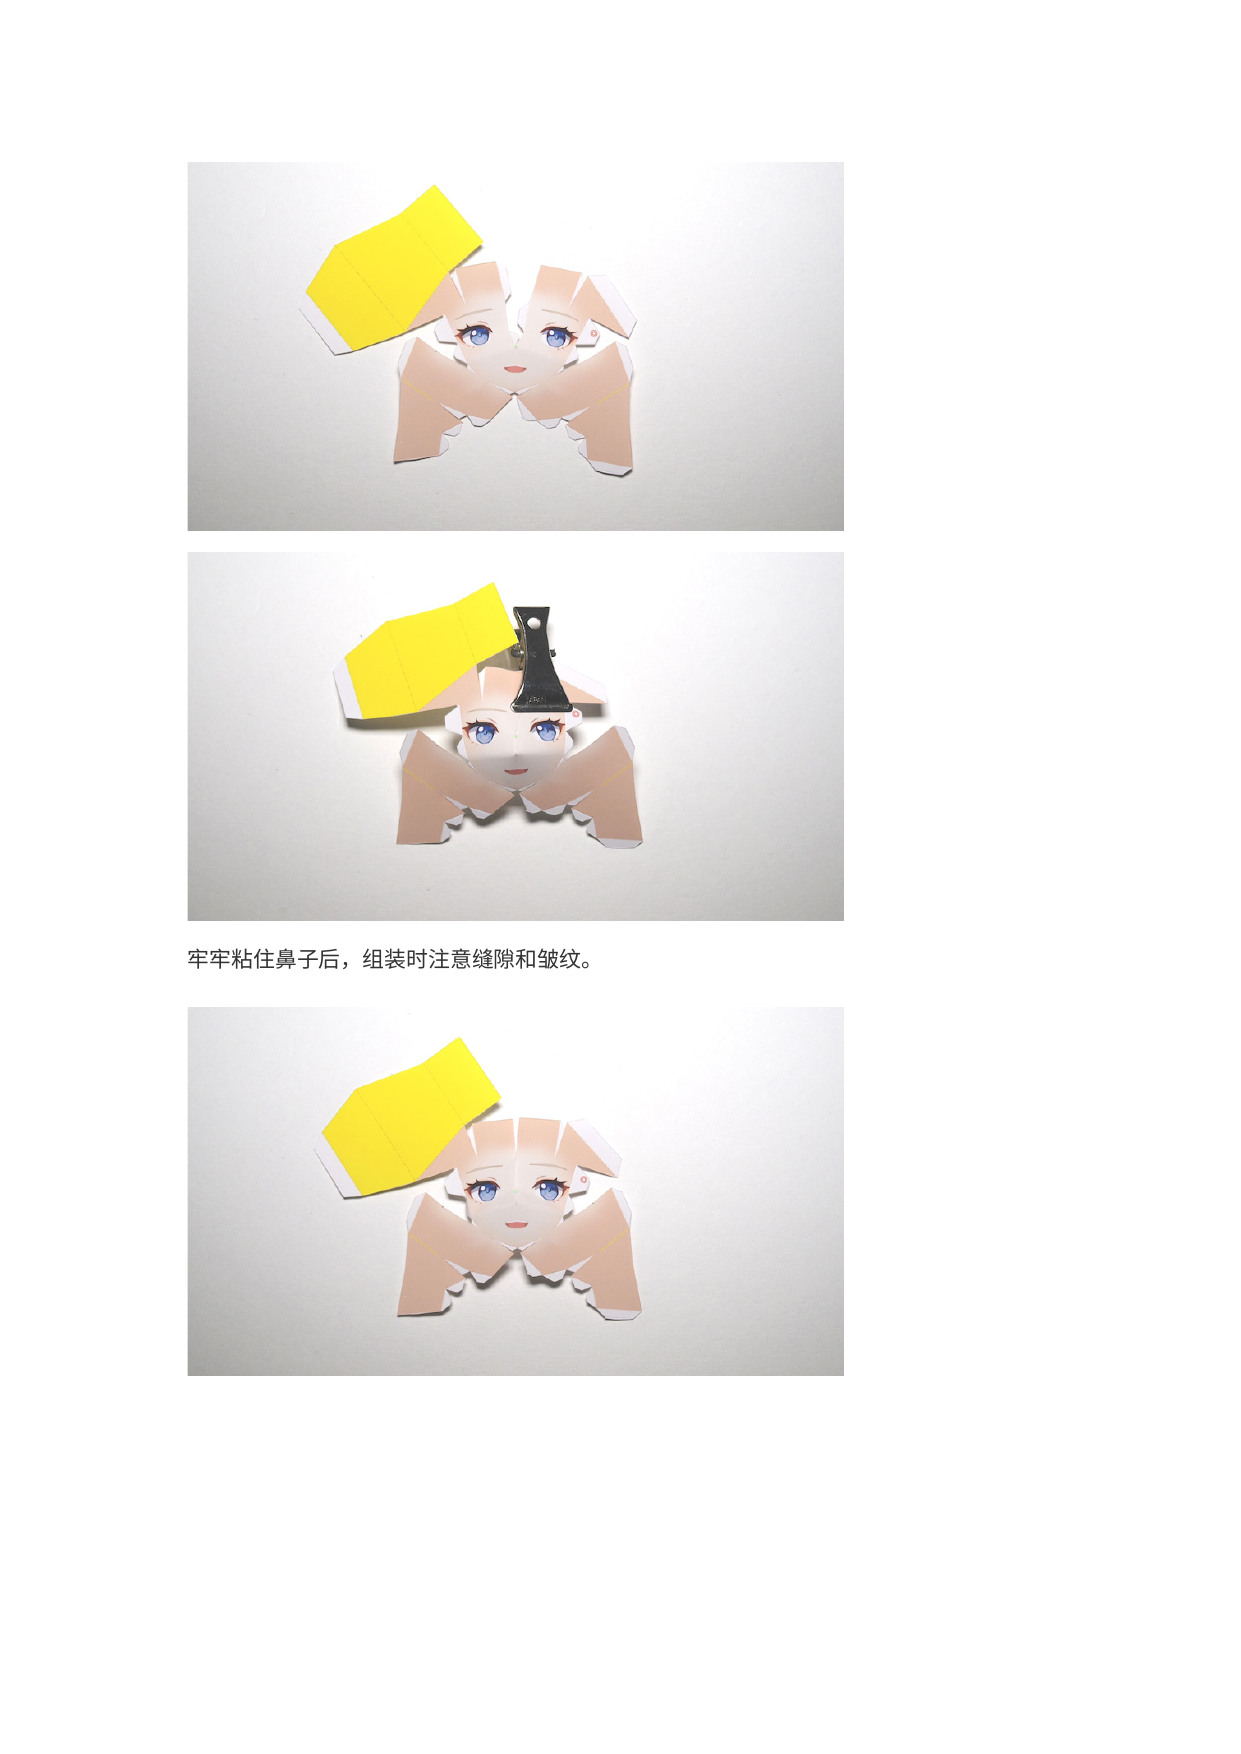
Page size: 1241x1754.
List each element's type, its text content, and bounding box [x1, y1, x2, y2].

text 牢牢粘住鼻子后，组装时注意缝隙和皱纹。 [187, 942, 1053, 974]
picture [187, 162, 844, 531]
picture [187, 552, 844, 921]
picture [187, 1007, 844, 1376]
